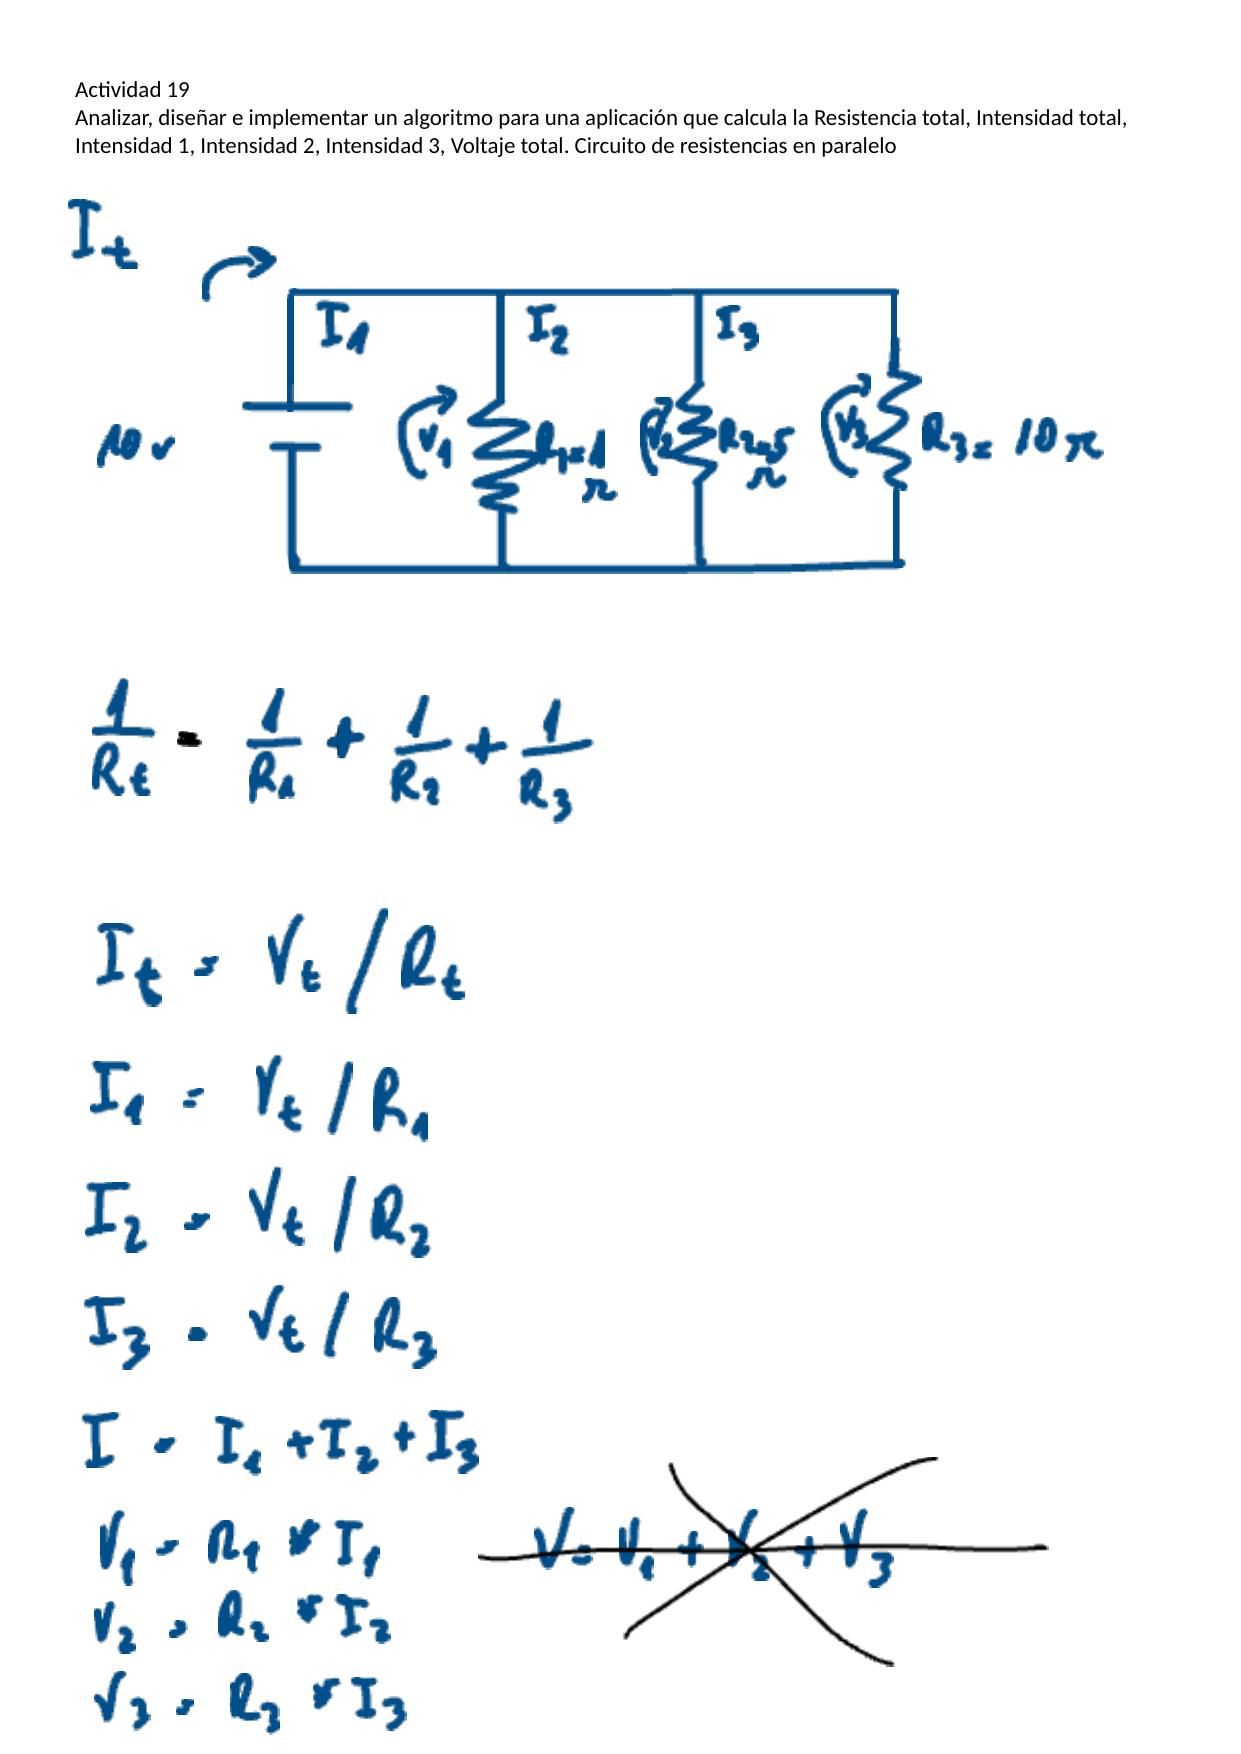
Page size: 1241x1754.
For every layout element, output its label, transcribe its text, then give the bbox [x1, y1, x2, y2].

text Analizar, diseñar e implementar un algoritmo para una aplicación que calcula la Resistencia total, Intensidad total, Intensidad 1, Intensidad 2, Intensidad 3, Voltaje total. Circuito de resistencias en paralelo [75, 103, 1165, 159]
picture [249, 1285, 349, 1359]
picture [94, 1671, 151, 1731]
picture [169, 1620, 188, 1638]
picture [85, 1182, 149, 1253]
picture [90, 1061, 144, 1125]
picture [183, 1088, 204, 1108]
picture [1015, 417, 1104, 462]
picture [268, 908, 388, 1014]
picture [287, 1410, 1049, 1667]
picture [374, 1297, 437, 1369]
picture [256, 1054, 353, 1135]
picture [214, 1416, 261, 1476]
picture [100, 1510, 135, 1586]
text Actividad 19 [75, 75, 1165, 103]
picture [156, 1540, 179, 1556]
picture [208, 1520, 260, 1574]
picture [176, 1699, 194, 1715]
picture [334, 1176, 432, 1258]
picture [313, 1677, 407, 1731]
picture [289, 1519, 380, 1579]
picture [84, 1296, 150, 1370]
picture [249, 1166, 305, 1246]
picture [81, 1412, 121, 1468]
picture [154, 1437, 177, 1453]
picture [230, 1673, 280, 1735]
picture [202, 246, 994, 574]
picture [296, 1594, 391, 1644]
picture [188, 1327, 208, 1341]
picture [194, 956, 219, 976]
picture [184, 1213, 210, 1230]
picture [401, 925, 465, 1000]
picture [97, 424, 175, 468]
picture [246, 688, 594, 824]
picture [68, 199, 140, 269]
picture [94, 1601, 136, 1654]
picture [177, 731, 202, 747]
picture [218, 1590, 269, 1642]
picture [92, 678, 157, 796]
picture [373, 1067, 428, 1142]
picture [96, 923, 162, 1007]
